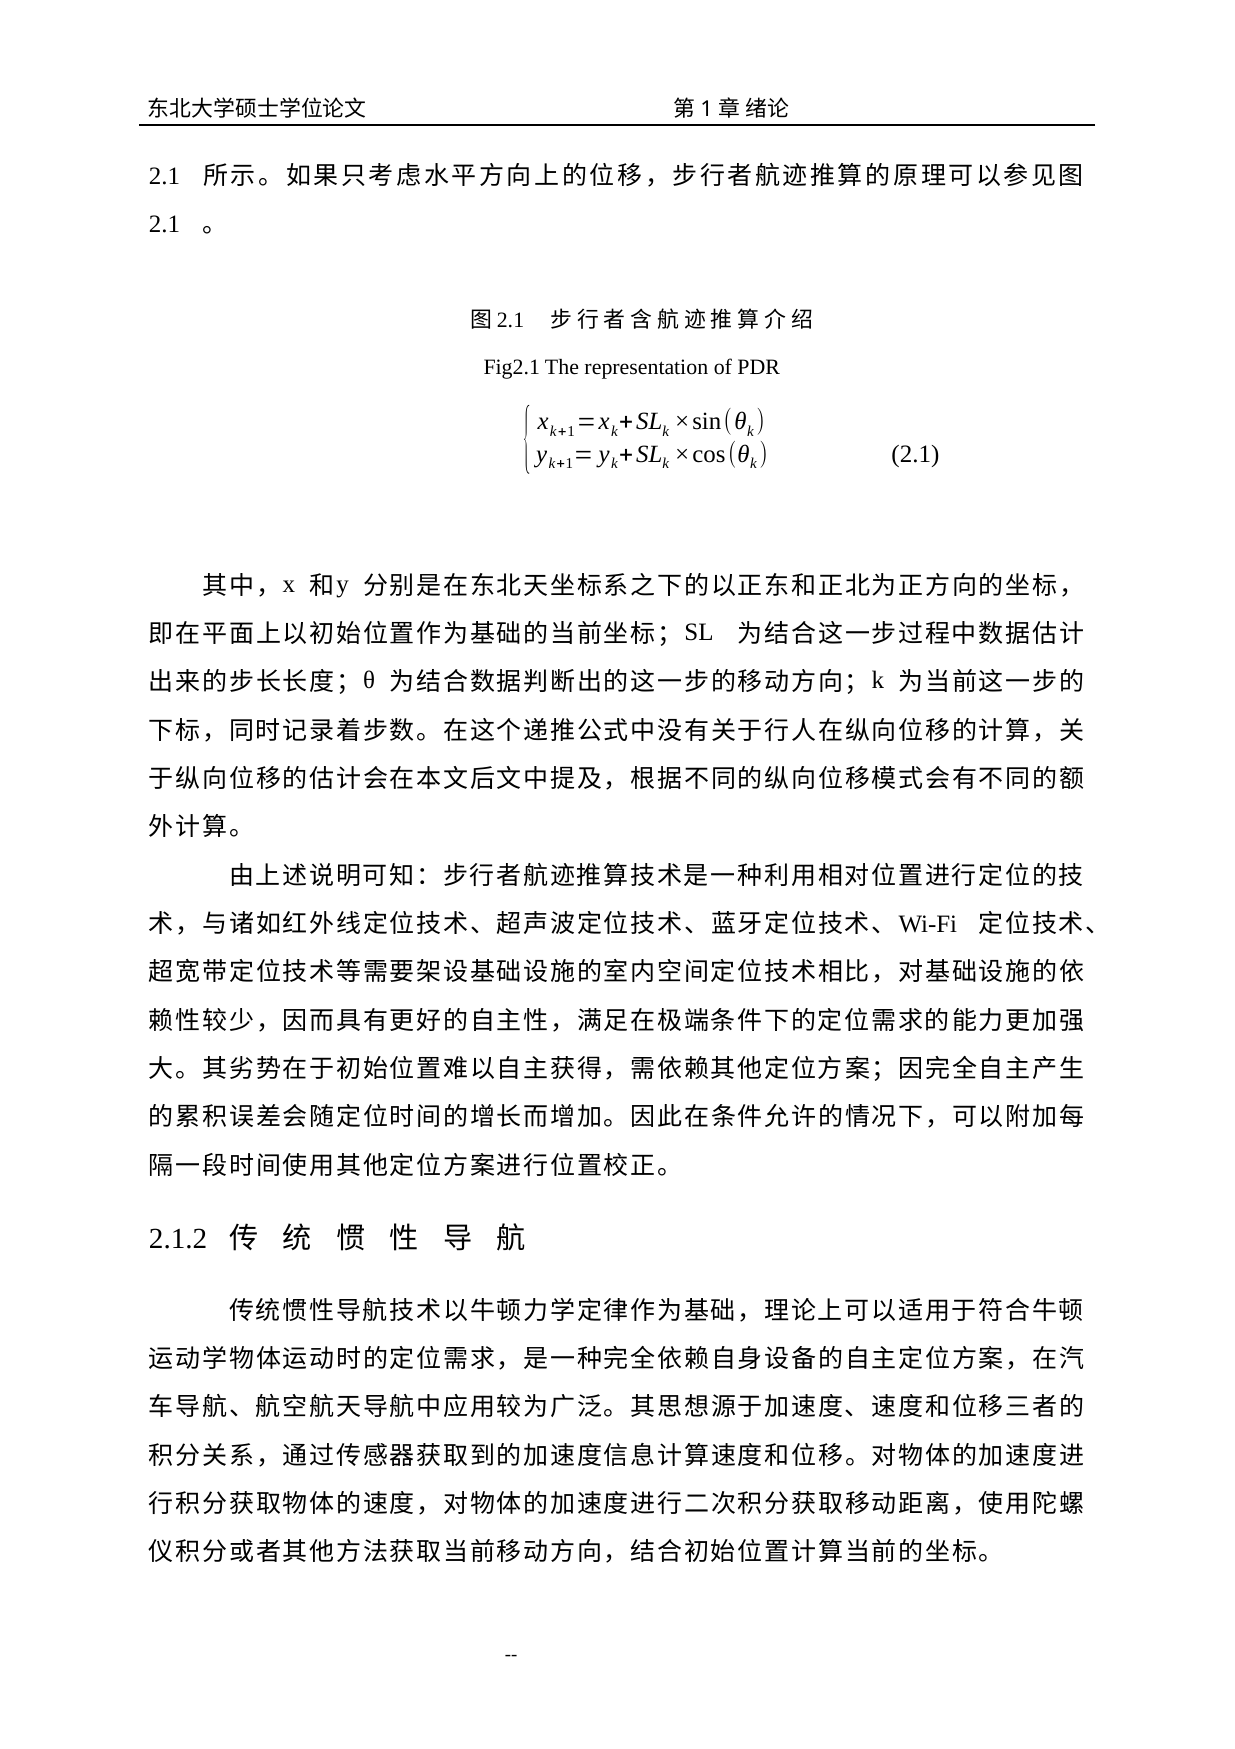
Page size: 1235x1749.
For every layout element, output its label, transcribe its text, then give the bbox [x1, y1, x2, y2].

text 由上述说明可知：步行者航迹推算技术是一种利用相对位置进行定位的技术，与诸如红外线定位技术、超声波定位技术、蓝牙定位技术、Wi-Fi定位技术、超宽带定位技术等需要架设基础设施的室内空间定位技术相比，对基础设施的依赖性较少，因而具有更好的自主性，满足在极端条件下的定位需求的能力更加强大。其劣势在于初始位置难以自主获得，需依赖其他定位方案；因完全自主产生的累积误差会随定位时间的增长而增加。因此在条件允许的情况下，可以附加每隔一段时间使用其他定位方案进行位置校正。 [149, 849, 1086, 1187]
text 其中，x和y分别是在东北天坐标系之下的以正东和正北为正方向的坐标，即在平面上以初始位置作为基础的当前坐标；SL为结合这一步过程中数据估计出来的步长长度；θ为结合数据判断出的这一步的移动方向；k为当前这一步的下标，同时记录着步数。在这个递推公式中没有关于行人在纵向位移的计算，关于纵向位移的估计会在本文后文中提及，根据不同的纵向位移模式会有不同的额外计算。 [149, 559, 1086, 849]
subtitle 传统惯性导航 [149, 1212, 1086, 1260]
text Fig2.1 The representation of PDR [149, 342, 1086, 391]
text (2.1) [149, 391, 1086, 487]
text 图2.1步行者含航迹推算介绍 [149, 294, 1086, 342]
text 传统惯性导航技术以牛顿力学定律作为基础，理论上可以适用于符合牛顿运动学物体运动时的定位需求，是一种完全依赖自身设备的自主定位方案，在汽车导航、航空航天导航中应用较为广泛。其思想源于加速度、速度和位移三者的积分关系，通过传感器获取到的加速度信息计算速度和位移。对物体的加速度进行积分获取物体的速度，对物体的加速度进行二次积分获取移动距离，使用陀螺仪积分或者其他方法获取当前移动方向，结合初始位置计算当前的坐标。 [149, 1284, 1086, 1574]
